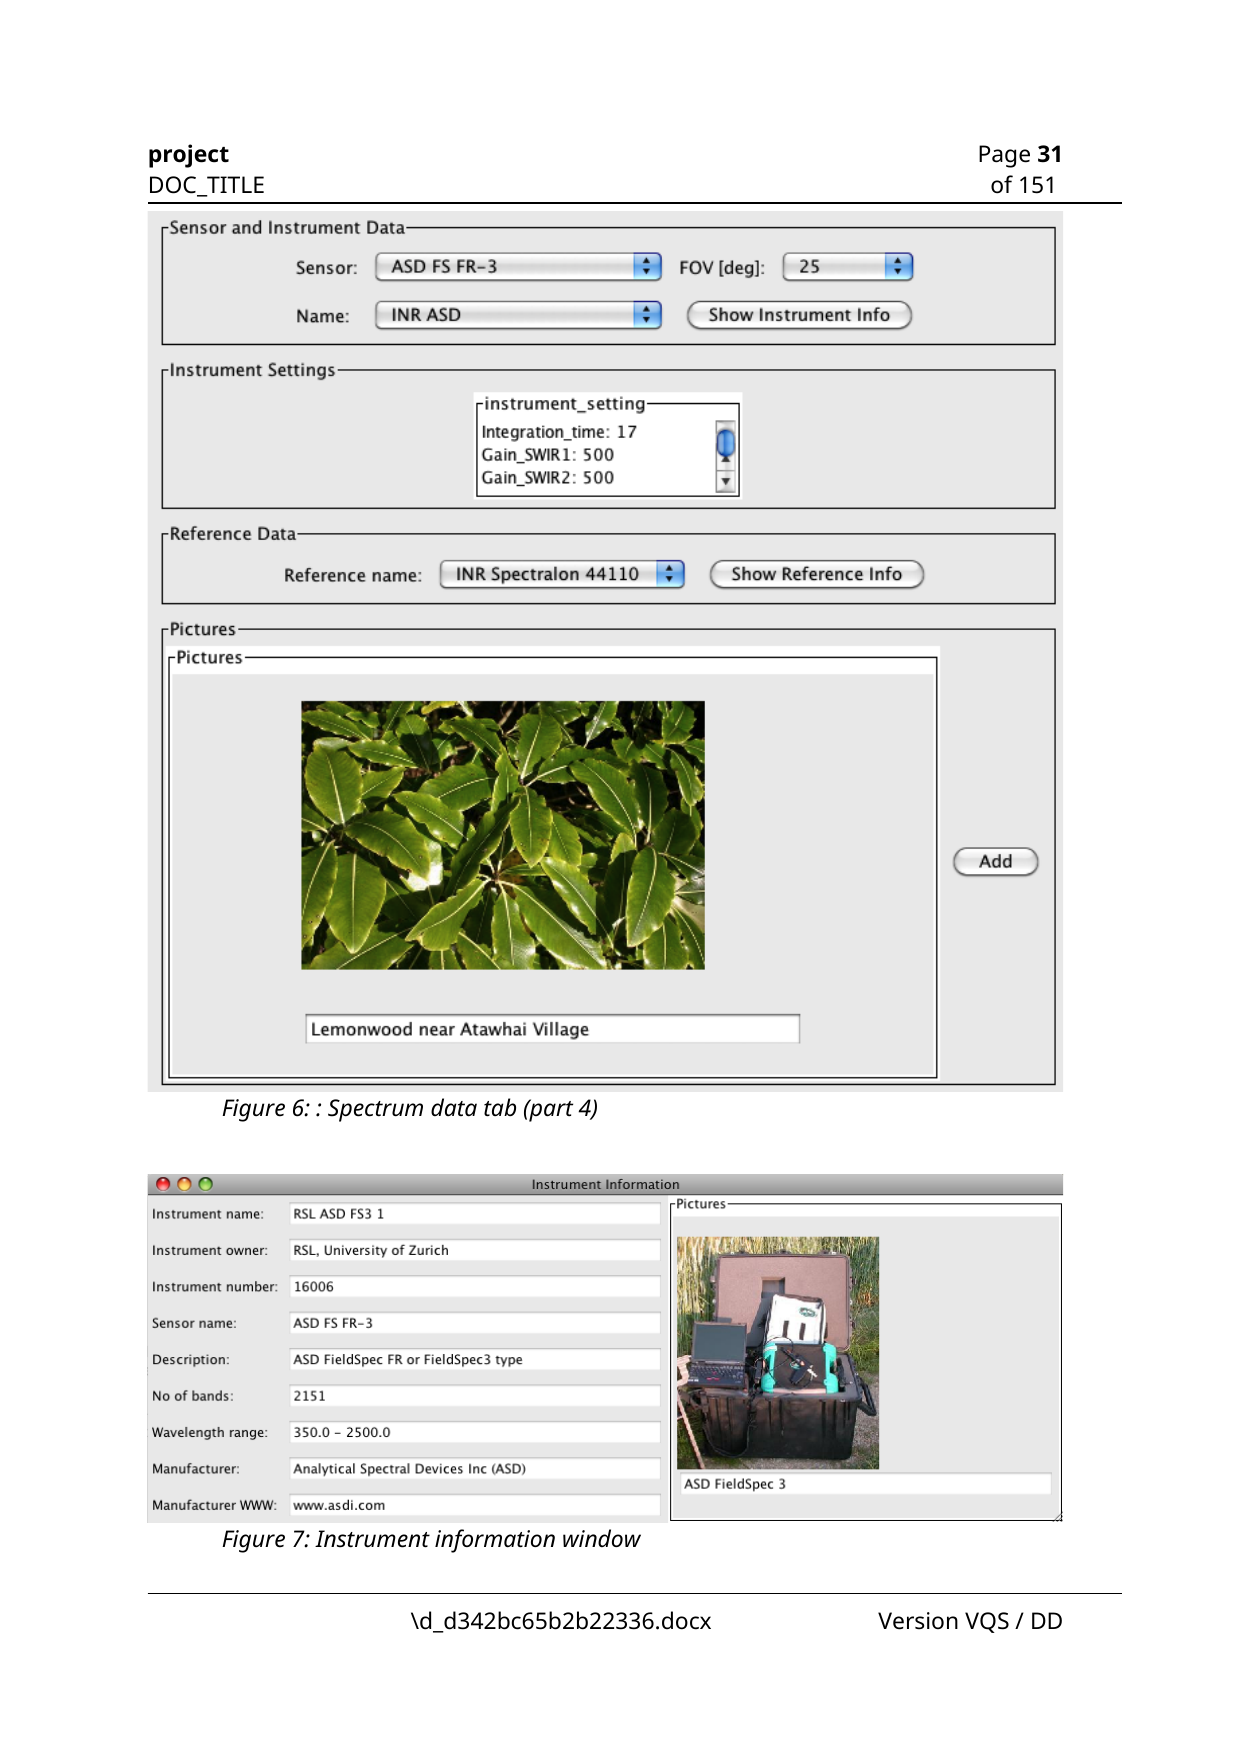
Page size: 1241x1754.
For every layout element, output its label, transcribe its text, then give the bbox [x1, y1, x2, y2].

picture [147, 211, 1064, 1092]
picture [147, 1174, 1064, 1523]
